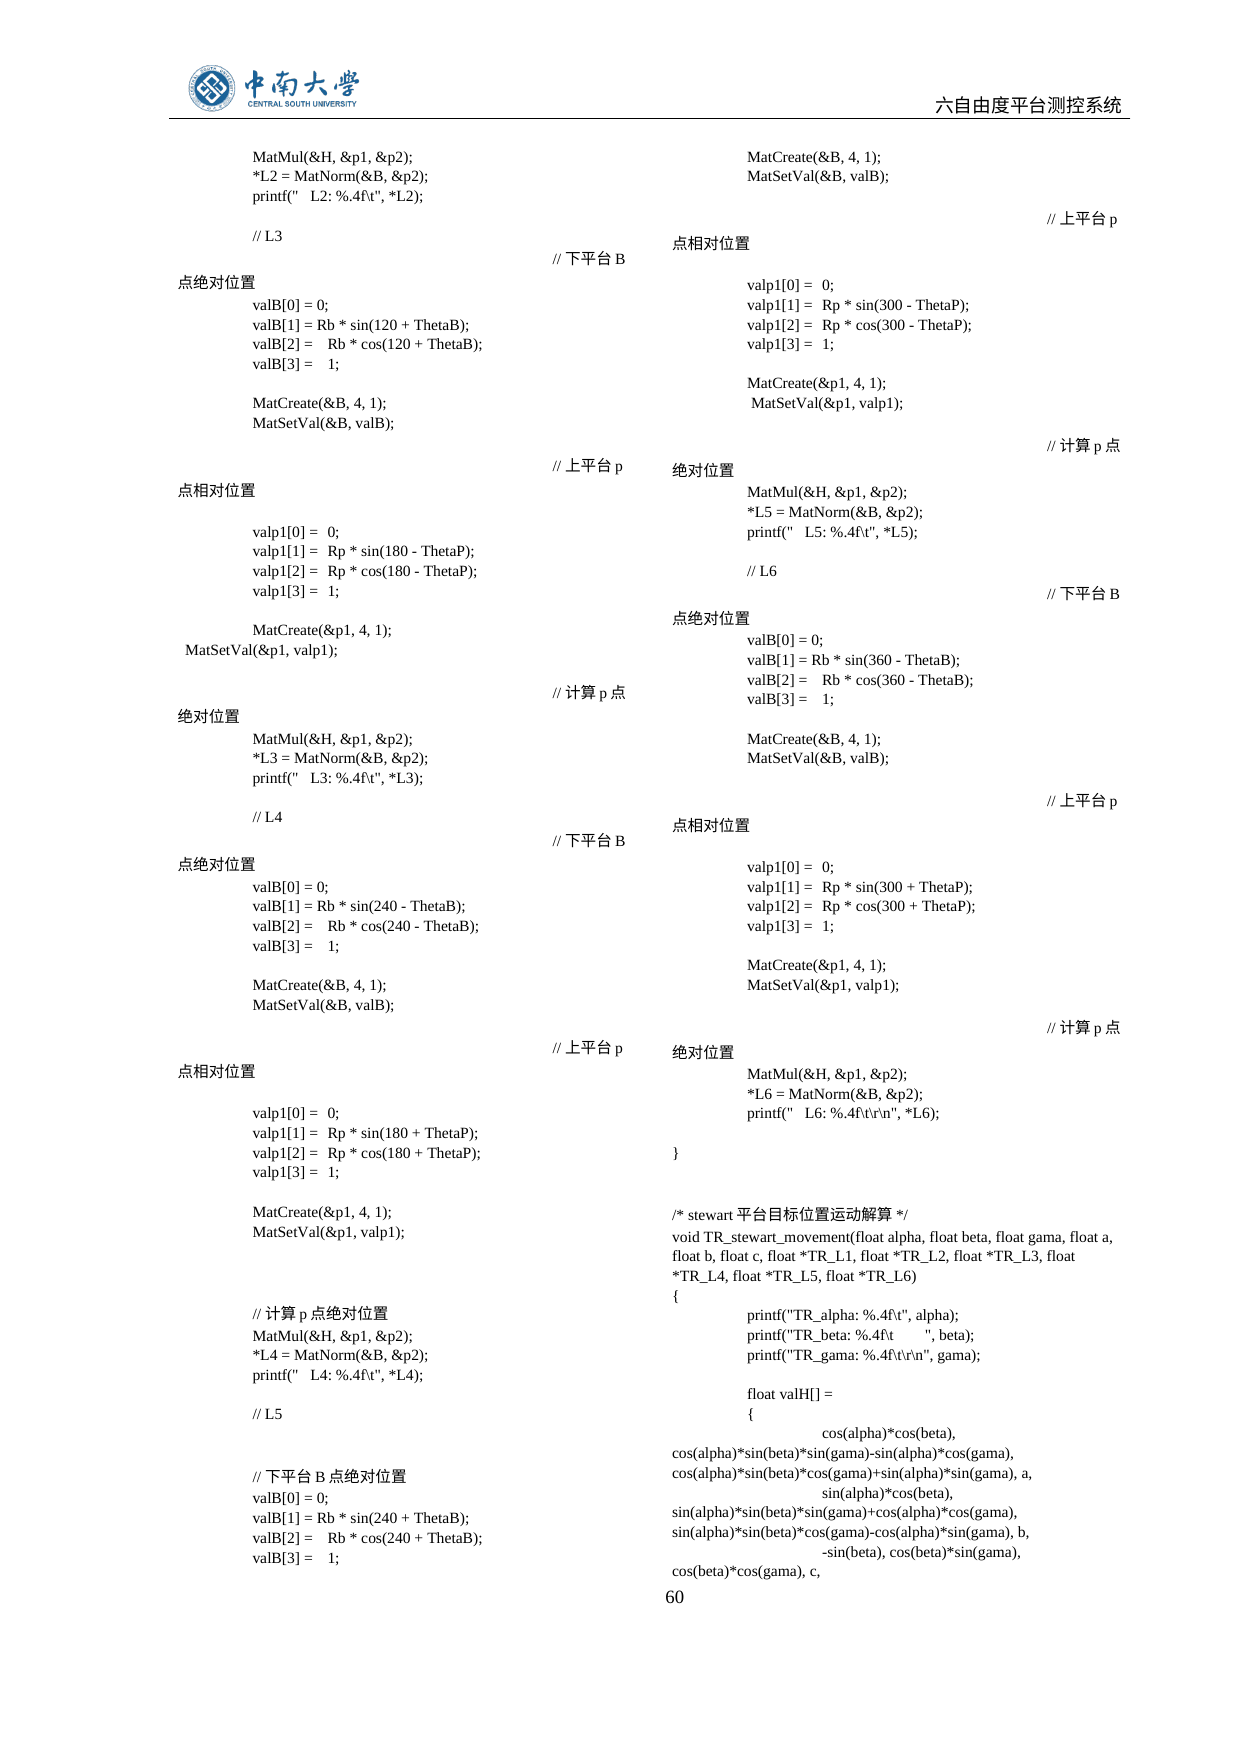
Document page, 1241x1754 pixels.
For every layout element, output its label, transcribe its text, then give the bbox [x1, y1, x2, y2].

text MatCreate(&p1, 4, 1); [672, 956, 1122, 974]
text valp1[3] = 1; [672, 335, 1122, 353]
text valB[3] = 1; [177, 355, 627, 373]
text // 下平台B点绝对位置 [177, 828, 627, 875]
text // L3 [177, 226, 627, 244]
text // 下平台B点绝对位置 [177, 246, 627, 293]
text valB[0] = 0; [177, 296, 627, 313]
text *L3 = MatNorm(&B, &p2); [177, 749, 627, 767]
text // 上平台p点相对位置 [177, 1035, 627, 1082]
text // L4 [177, 808, 627, 826]
text void TR_stewart_movement(float alpha, float beta, float gama, float a, float b, float c, float *TR_L1, float *TR_L2, float *TR_L3, float *TR_L4, float *TR_L5, float *TR_L6) [672, 1227, 1122, 1285]
text printf(" L5: %.4f\t", *L5); [672, 522, 1122, 540]
text *L2 = MatNorm(&B, &p2); [177, 167, 627, 185]
text MatCreate(&B, 4, 1); [177, 976, 627, 994]
text valB[3] = 1; [672, 690, 1122, 708]
text // 计算p点绝对位置 [672, 433, 1122, 481]
text valB[0] = 0; [177, 1489, 627, 1507]
text { [672, 1405, 1122, 1423]
picture [182, 61, 367, 115]
text valp1[1] = Rp * sin(300 + ThetaP); [672, 877, 1122, 895]
text MatSetVal(&p1, valp1); [672, 976, 1122, 994]
text MatSetVal(&p1, valp1); [177, 1222, 627, 1240]
text printf(" L4: %.4f\t", *L4); [177, 1366, 627, 1384]
text /* stewart平台目标位置运动解算 */ [672, 1203, 1122, 1225]
text valp1[0] = 0; [177, 522, 627, 540]
text MatMul(&H, &p1, &p2); [672, 483, 1122, 501]
text valp1[3] = 1; [672, 917, 1122, 935]
text valp1[2] = Rp * cos(180 + ThetaP); [177, 1144, 627, 1162]
text valp1[0] = 0; [672, 276, 1122, 294]
text MatSetVal(&B, valB); [672, 167, 1122, 185]
text valB[2] = Rb * cos(240 + ThetaB); [177, 1529, 627, 1547]
text MatSetVal(&B, valB); [672, 749, 1122, 767]
text printf(" L2: %.4f\t", *L2); [177, 187, 627, 205]
text valp1[1] = Rp * sin(300 - ThetaP); [672, 296, 1122, 313]
text valB[1] = Rb * sin(120 + ThetaB); [177, 315, 627, 333]
text *L5 = MatNorm(&B, &p2); [672, 503, 1122, 521]
text // 下平台B点绝对位置 [672, 581, 1122, 629]
text // 计算p点绝对位置 [177, 680, 627, 727]
text // 下平台B点绝对位置 [177, 1425, 627, 1487]
text valB[0] = 0; [672, 631, 1122, 649]
text MatSetVal(&p1, valp1); [177, 641, 627, 658]
text valp1[2] = Rp * cos(180 - ThetaP); [177, 562, 627, 580]
text valB[0] = 0; [177, 877, 627, 895]
text valB[2] = Rb * cos(240 - ThetaB); [177, 917, 627, 935]
text MatMul(&H, &p1, &p2); [177, 729, 627, 747]
text valB[2] = Rb * cos(120 + ThetaB); [177, 335, 627, 353]
text valp1[2] = Rp * cos(300 - ThetaP); [672, 315, 1122, 333]
text MatCreate(&p1, 4, 1); [177, 1203, 627, 1221]
text MatSetVal(&B, valB); [177, 414, 627, 432]
text // 上平台p点相对位置 [177, 453, 627, 501]
text { [672, 1287, 1122, 1304]
text sin(alpha)*cos(beta), sin(alpha)*sin(beta)*sin(gama)+cos(alpha)*cos(gama), sin(alpha)*sin(beta)*cos(gama)-cos(alpha)*sin(gama), b, [672, 1483, 1122, 1541]
text MatCreate(&B, 4, 1); [177, 394, 627, 412]
text valB[2] = Rb * cos(360 - ThetaB); [672, 670, 1122, 688]
text float valH[] = [672, 1385, 1122, 1403]
text valB[3] = 1; [177, 1548, 627, 1566]
text valp1[1] = Rp * sin(180 + ThetaP); [177, 1124, 627, 1142]
text -sin(beta), cos(beta)*sin(gama), cos(beta)*cos(gama), c, [672, 1542, 1122, 1580]
text printf("TR_alpha: %.4f\t", alpha); [672, 1306, 1122, 1324]
text MatCreate(&B, 4, 1); [672, 729, 1122, 747]
text valp1[1] = Rp * sin(180 - ThetaP); [177, 542, 627, 560]
text } [672, 1144, 1122, 1162]
text MatMul(&H, &p1, &p2); [177, 148, 627, 166]
text cos(alpha)*cos(beta), cos(alpha)*sin(beta)*sin(gama)-sin(alpha)*cos(gama), cos(alpha)*sin(beta)*cos(gama)+sin(alpha)*sin(gama), a, [672, 1424, 1122, 1482]
text MatCreate(&p1, 4, 1); [177, 621, 627, 639]
text MatMul(&H, &p1, &p2); [672, 1065, 1122, 1083]
text MatMul(&H, &p1, &p2); [177, 1326, 627, 1344]
text printf(" L3: %.4f\t", *L3); [177, 769, 627, 787]
text // L6 [672, 562, 1122, 580]
text valp1[3] = 1; [177, 1163, 627, 1181]
text valp1[0] = 0; [177, 1104, 627, 1122]
text // 上平台p点相对位置 [672, 788, 1122, 836]
text valp1[3] = 1; [177, 581, 627, 599]
text // L5 [177, 1405, 627, 1423]
text printf("TR_beta: %.4f\t ", beta); [672, 1326, 1122, 1344]
text valB[3] = 1; [177, 937, 627, 954]
text valB[1] = Rb * sin(240 + ThetaB); [177, 1509, 627, 1527]
text // 计算p点绝对位置 [177, 1262, 627, 1324]
text MatSetVal(&p1, valp1); [672, 394, 1122, 412]
text *L4 = MatNorm(&B, &p2); [177, 1346, 627, 1364]
text valB[1] = Rb * sin(240 - ThetaB); [177, 897, 627, 915]
text valp1[0] = 0; [672, 858, 1122, 876]
text *L6 = MatNorm(&B, &p2); [672, 1084, 1122, 1102]
text valB[1] = Rb * sin(360 - ThetaB); [672, 651, 1122, 669]
text // 计算p点绝对位置 [672, 1015, 1122, 1063]
text printf(" L6: %.4f\t\r\n", *L6); [672, 1104, 1122, 1122]
text MatSetVal(&B, valB); [177, 996, 627, 1013]
text MatCreate(&p1, 4, 1); [672, 374, 1122, 392]
text printf("TR_gama: %.4f\t\r\n", gama); [672, 1346, 1122, 1363]
text // 上平台p点相对位置 [672, 207, 1122, 254]
text valp1[2] = Rp * cos(300 + ThetaP); [672, 897, 1122, 915]
text MatCreate(&B, 4, 1); [672, 148, 1122, 166]
